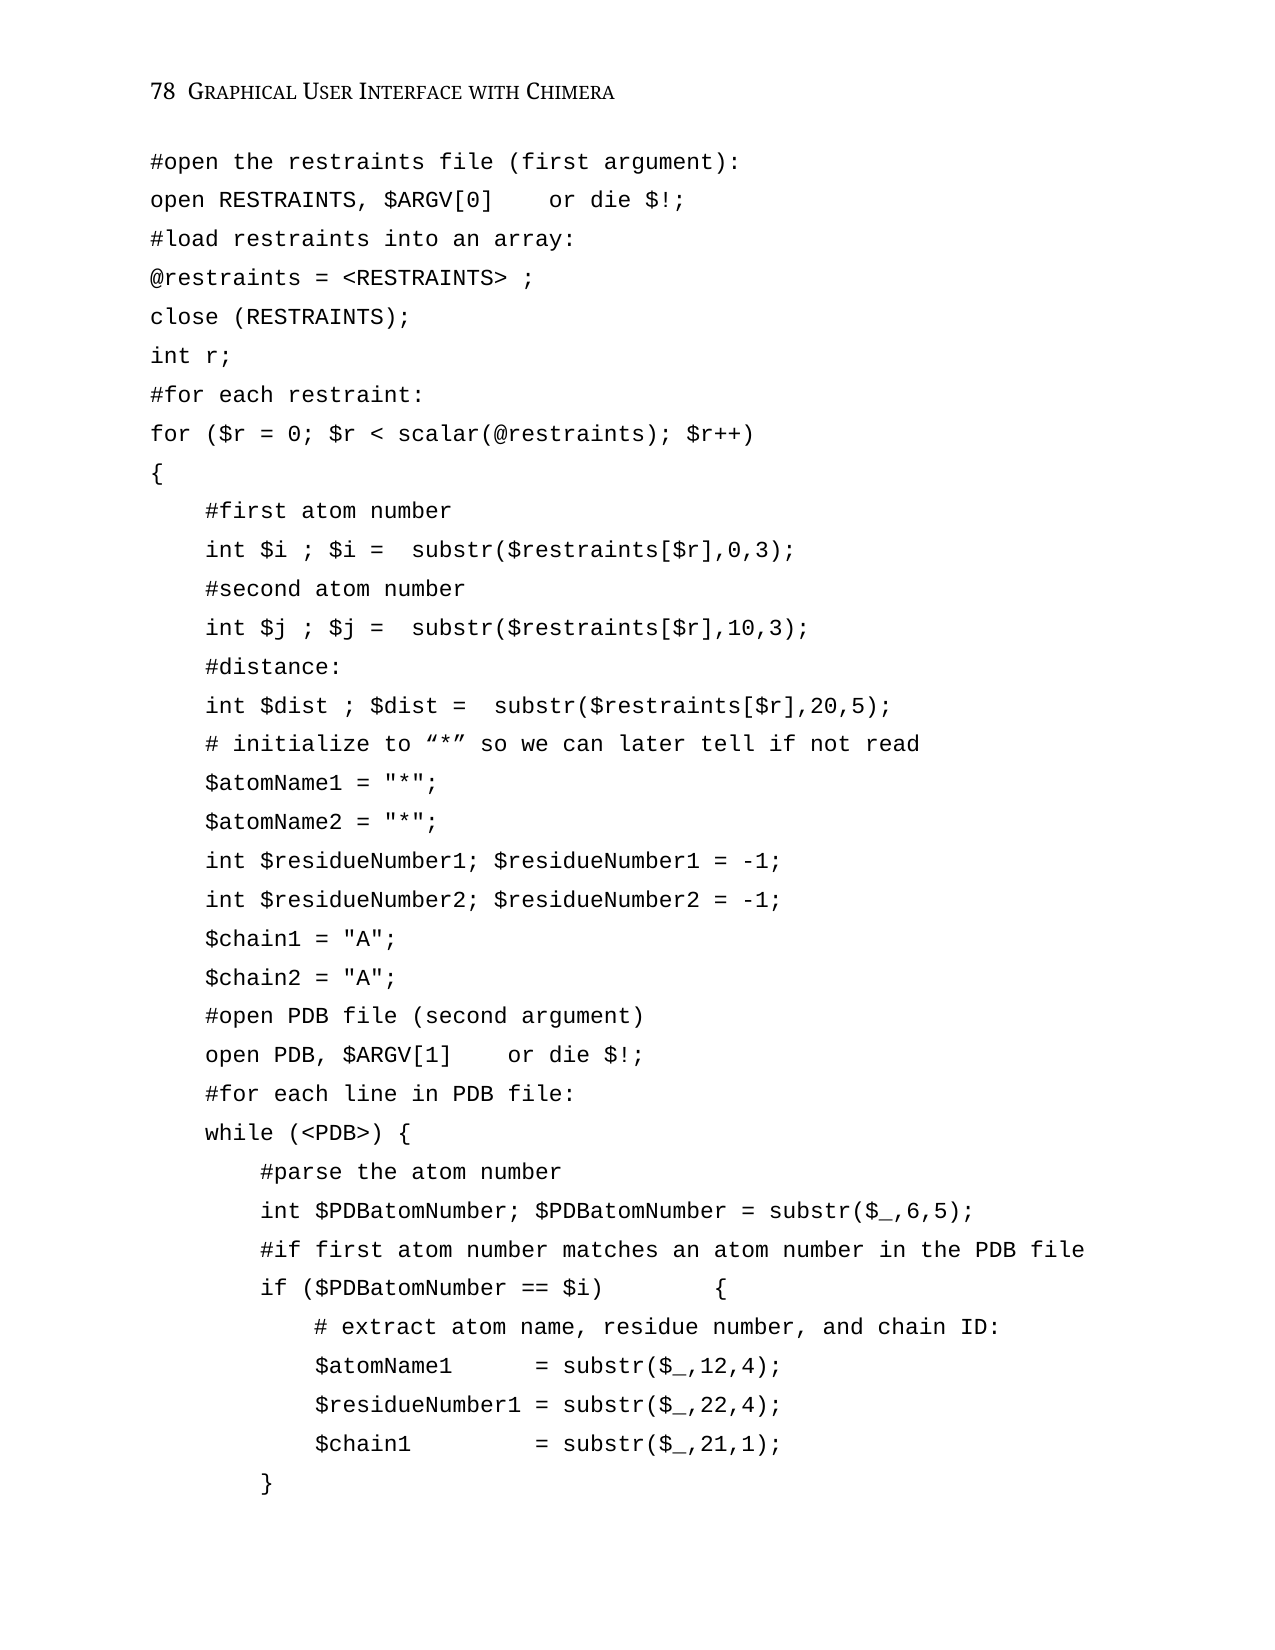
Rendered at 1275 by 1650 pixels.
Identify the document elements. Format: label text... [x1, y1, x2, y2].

text # initialize to “*” so we can later tell if not read [150, 733, 1087, 759]
text $atomName2 = "*"; [150, 811, 1087, 836]
text #load restraints into an array: [150, 228, 1087, 254]
text #parse the atom number [150, 1160, 1087, 1186]
text @restraints = <RESTRAINTS> ; [150, 267, 1087, 292]
text $chain2 = "A"; [150, 966, 1087, 992]
text } [150, 1471, 1087, 1497]
text close (RESTRAINTS); [150, 305, 1087, 331]
text #open the restraints file (first argument): [150, 150, 1087, 176]
text int $residueNumber1; $residueNumber1 = -1; [150, 849, 1087, 875]
text open RESTRAINTS, $ARGV[0] or die $!; [150, 189, 1087, 215]
text #for each line in PDB file: [150, 1082, 1087, 1108]
text if ($PDBatomNumber == $i) { [150, 1277, 1087, 1303]
text #for each restraint: [150, 383, 1087, 409]
text #open PDB file (second argument) [150, 1005, 1087, 1031]
text $chain1 = "A"; [150, 927, 1087, 953]
text int $residueNumber2; $residueNumber2 = -1; [150, 888, 1087, 914]
text int $dist ; $dist = substr($restraints[$r],20,5); [150, 694, 1087, 720]
text { [150, 461, 1087, 487]
text for ($r = 0; $r < scalar(@restraints); $r++) [150, 422, 1087, 448]
text $chain1 = substr($_,21,1); [150, 1432, 1087, 1458]
text #first atom number [150, 500, 1087, 526]
text int $j ; $j = substr($restraints[$r],10,3); [150, 616, 1087, 642]
text #distance: [150, 655, 1087, 681]
text open PDB, $ARGV[1] or die $!; [150, 1044, 1087, 1069]
text #second atom number [150, 577, 1087, 603]
text $atomName1 = "*"; [150, 772, 1087, 798]
text while (<PDB>) { [150, 1121, 1087, 1147]
text #if first atom number matches an atom number in the PDB file [150, 1238, 1087, 1264]
text $residueNumber1 = substr($_,22,4); [150, 1393, 1087, 1419]
text $atomName1 = substr($_,12,4); [150, 1354, 1087, 1380]
text int $PDBatomNumber; $PDBatomNumber = substr($_,6,5); [150, 1199, 1087, 1225]
text # extract atom name, residue number, and chain ID: [150, 1316, 1087, 1342]
text int r; [150, 344, 1087, 370]
text int $i ; $i = substr($restraints[$r],0,3); [150, 538, 1087, 564]
